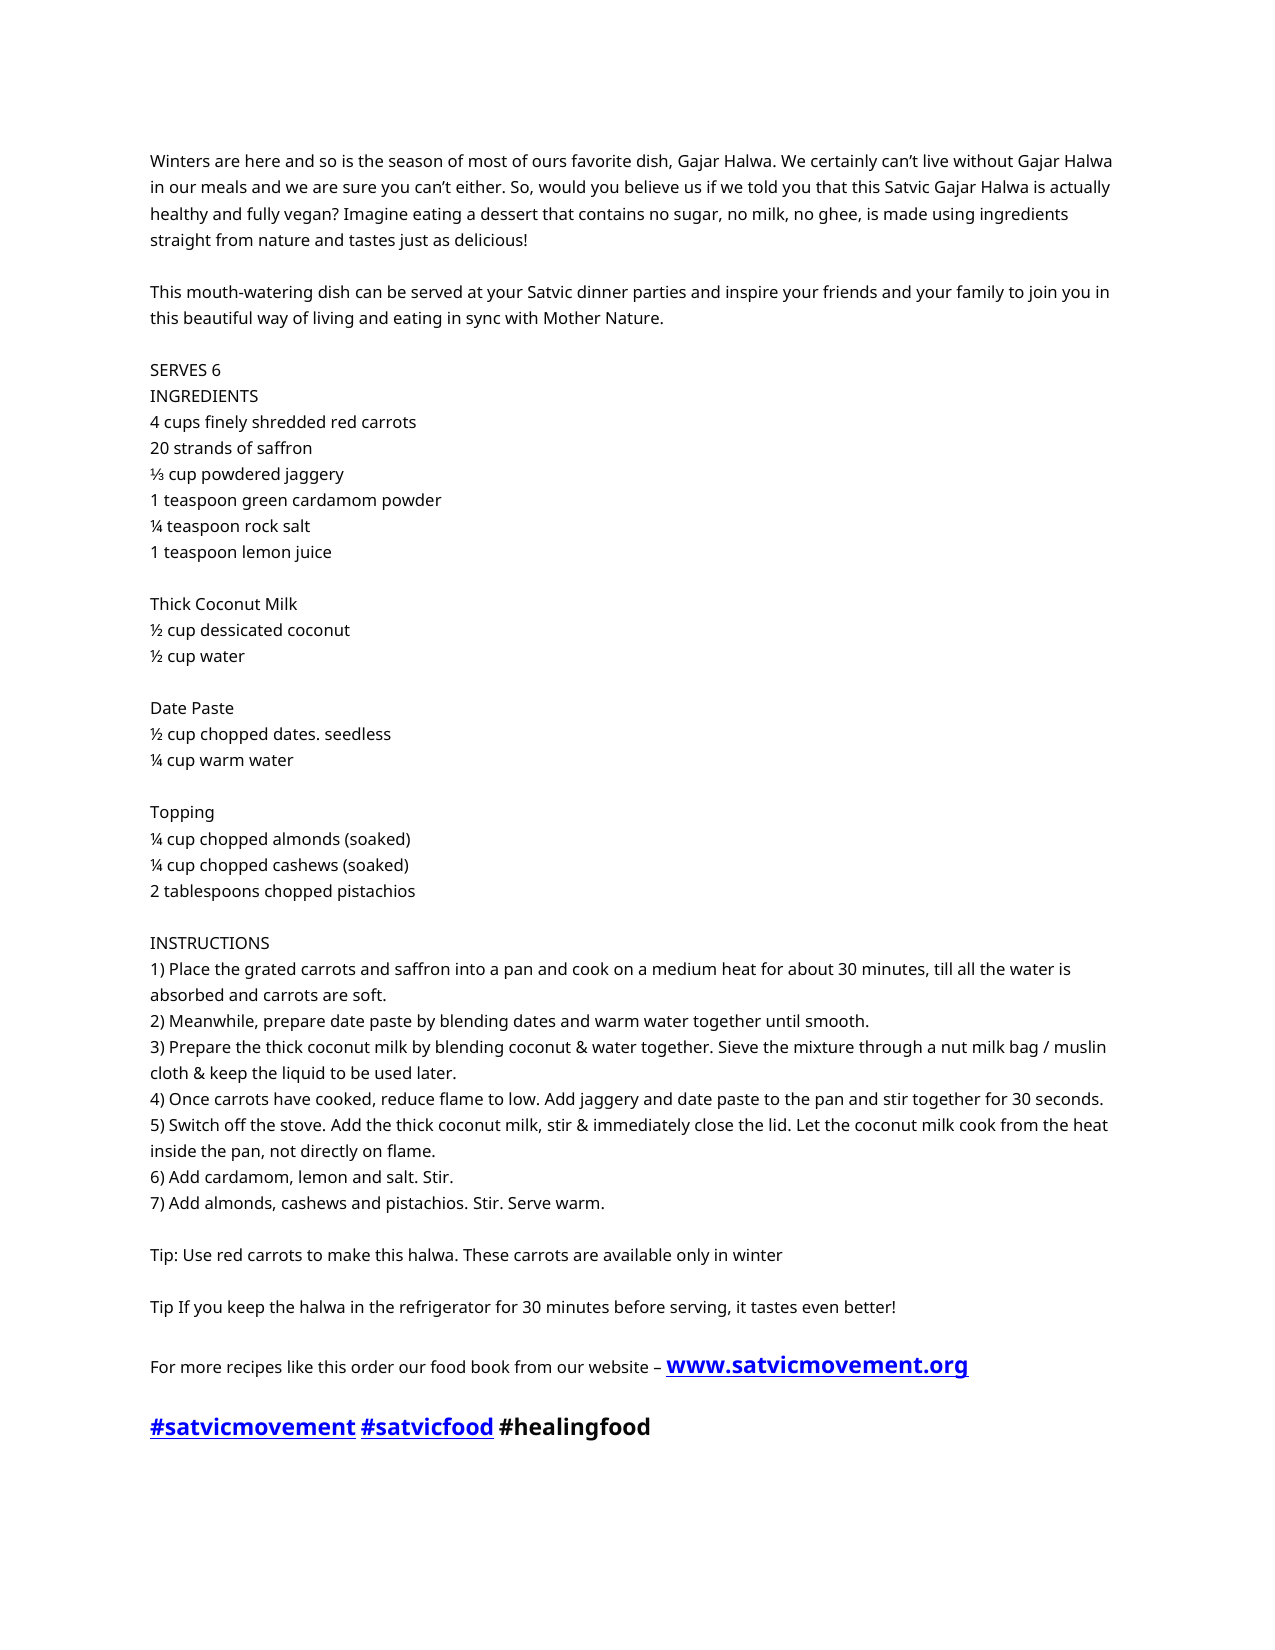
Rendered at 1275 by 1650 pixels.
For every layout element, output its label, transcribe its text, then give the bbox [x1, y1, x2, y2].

text Winters are here and so is the season of most of ours favorite dish, Gajar Halwa. We certainly can’t live without Gajar Halwa in our meals and we are sure you can’t either. So, would you believe us if we told you that this Satvic Gajar Halwa is actually healthy and fully vegan? Imagine eating a dessert that contains no sugar, no milk, no ghee, is made using ingredients straight from nature and tastes just as delicious! This mouth-watering dish can be served at your Satvic dinner parties and inspire your friends and your family to join you in this beautiful way of living and eating in sync with Mother Nature. SERVES 6 INGREDIENTS 4 cups finely shredded red carrots 20 strands of saffron ⅓ cup powdered jaggery 1 teaspoon green cardamom powder ¼ teaspoon rock salt 1 teaspoon lemon juice Thick Coconut Milk ½ cup dessicated coconut ½ cup water Date Paste ½ cup chopped dates. seedless ¼ cup warm water Topping ¼ cup chopped almonds (soaked) ¼ cup chopped cashews (soaked) 2 tablespoons chopped pistachios INSTRUCTIONS 1) Place the grated carrots and saffron into a pan and cook on a medium heat for about 30 minutes, till all the water is absorbed and carrots are soft. 2) Meanwhile, prepare date paste by blending dates and warm water together until smooth. 3) Prepare the thick coconut milk by blending coconut & water together. Sieve the mixture through a nut milk bag / muslin cloth & keep the liquid to be used later. 4) Once carrots have cooked, reduce flame to low. Add jaggery and date paste to the pan and stir together for 30 seconds. 5) Switch off the stove. Add the thick coconut milk, stir & immediately close the lid. Let the coconut milk cook from the heat inside the pan, not directly on flame. 6) Add cardamom, lemon and salt. Stir. 7) Add almonds, cashews and pistachios. Stir. Serve warm. Tip: Use red carrots to make this halwa. These carrots are available only in winter Tip If you keep the halwa in the refrigerator for 30 minutes before serving, it tastes even better! For more recipes like this order our food book from our website – www.satvicmovement.org #satvicmovement #satvicfood #healingfood [150, 150, 1125, 1442]
